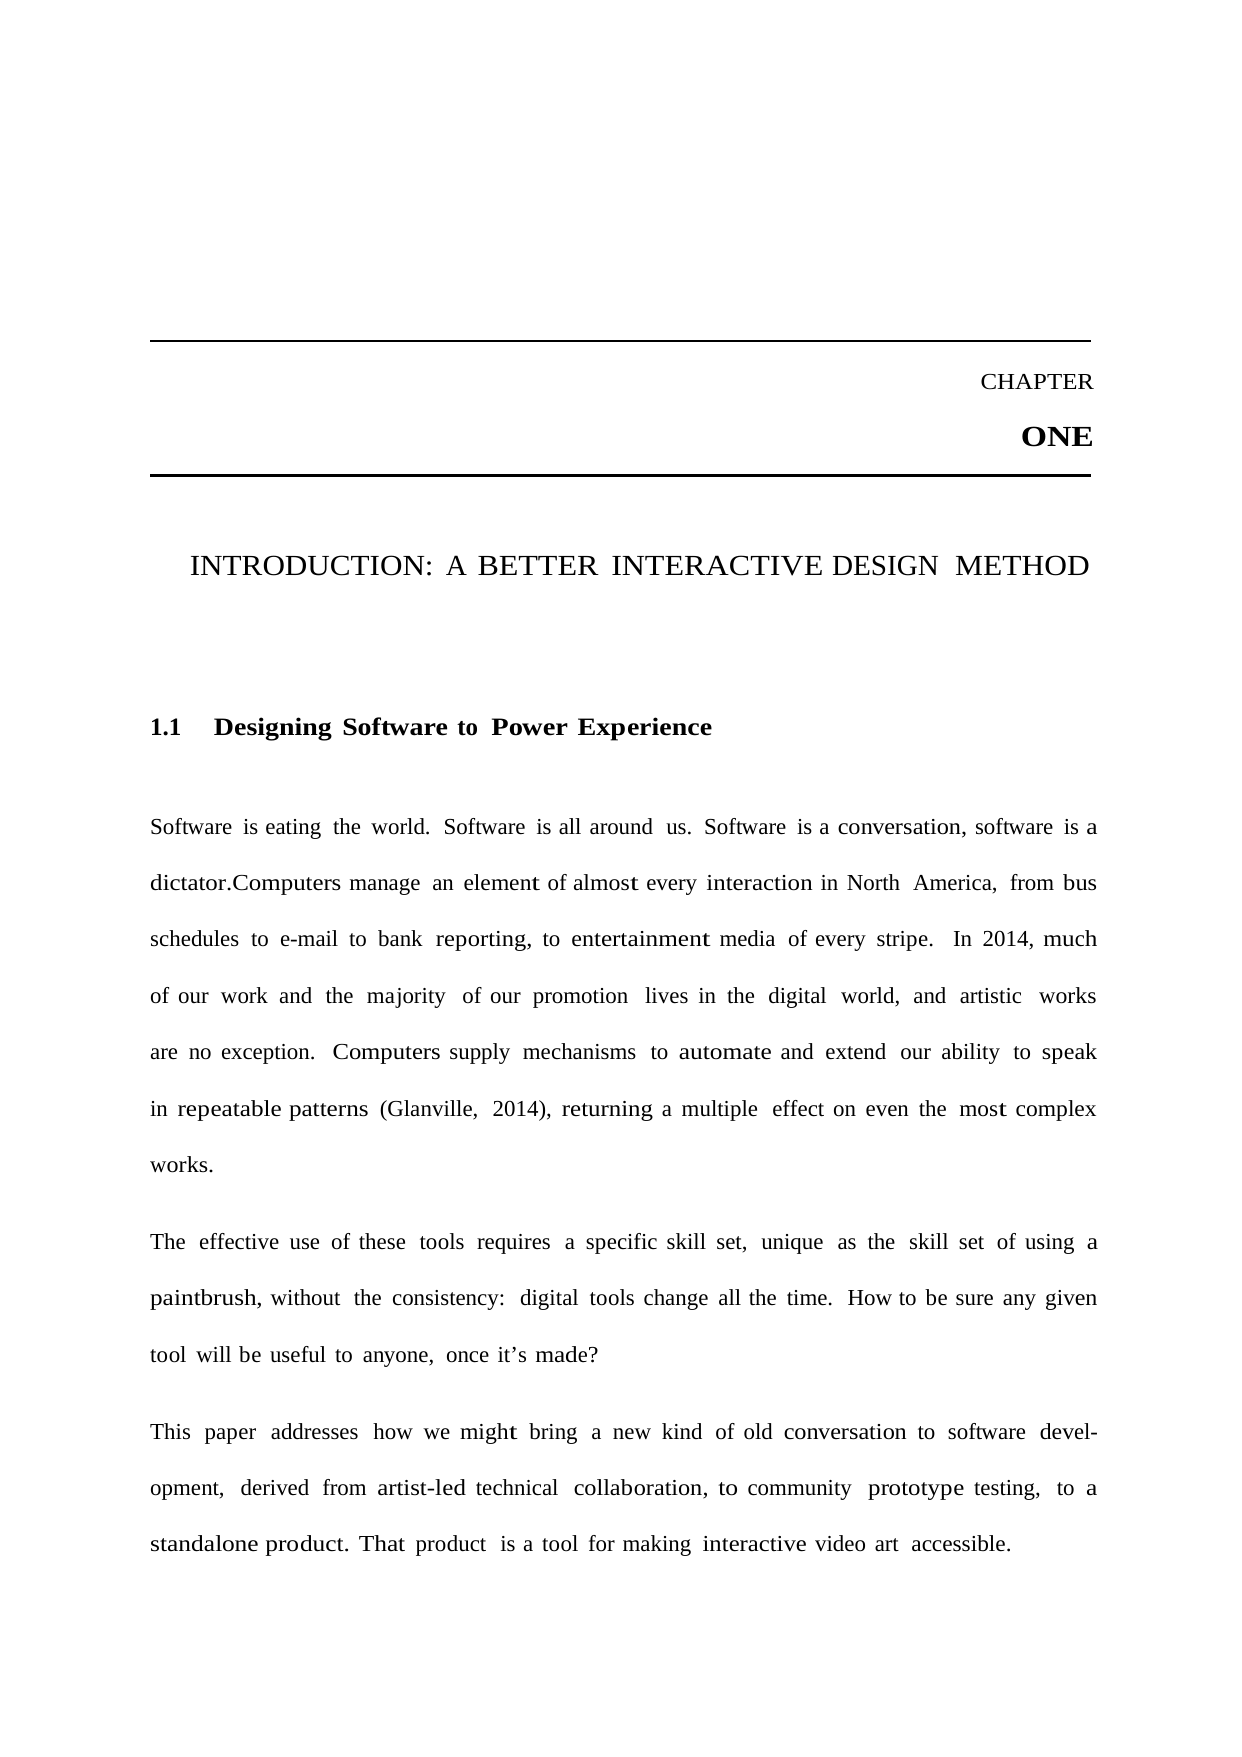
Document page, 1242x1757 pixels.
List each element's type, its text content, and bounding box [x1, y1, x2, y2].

text ONE [139, 419, 1094, 453]
text INTRODUCTION: A BETTER INTERACTIVE DESIGN METHOD [189, 548, 1106, 581]
text Software is eating the world. Software is all around us. Software is a conversation, software is a dictator.Computers manage an element of almost every interaction in North America, from bus schedules to e-mail to bank reporting, to entertainment media of every stripe. In 2014, much of our work and the majority of our promotion lives in the digital world, and artistic works are no exception. Computers supply mechanisms to automate and extend our ability to speak in repeatable patterns (Glanville, 2014), returning a multiple effect on even the most complex works. [150, 813, 1098, 1177]
text 1.1 Designing Software to Power Experience [150, 712, 718, 741]
text This paper addresses how we might bring a new kind of old conversation to software devel- opment, derived from artist-led technical collaboration, to community prototype testing, to a standalone product. That product is a tool for making interactive video art accessible. [150, 1418, 1098, 1557]
text CHAPTER [139, 368, 1094, 394]
text The effective use of these tools requires a specific skill set, unique as the skill set of using a paintbrush, without the consistency: digital tools change all the time. How to be sure any given tool will be useful to anyone, once it’s made? [150, 1228, 1098, 1367]
